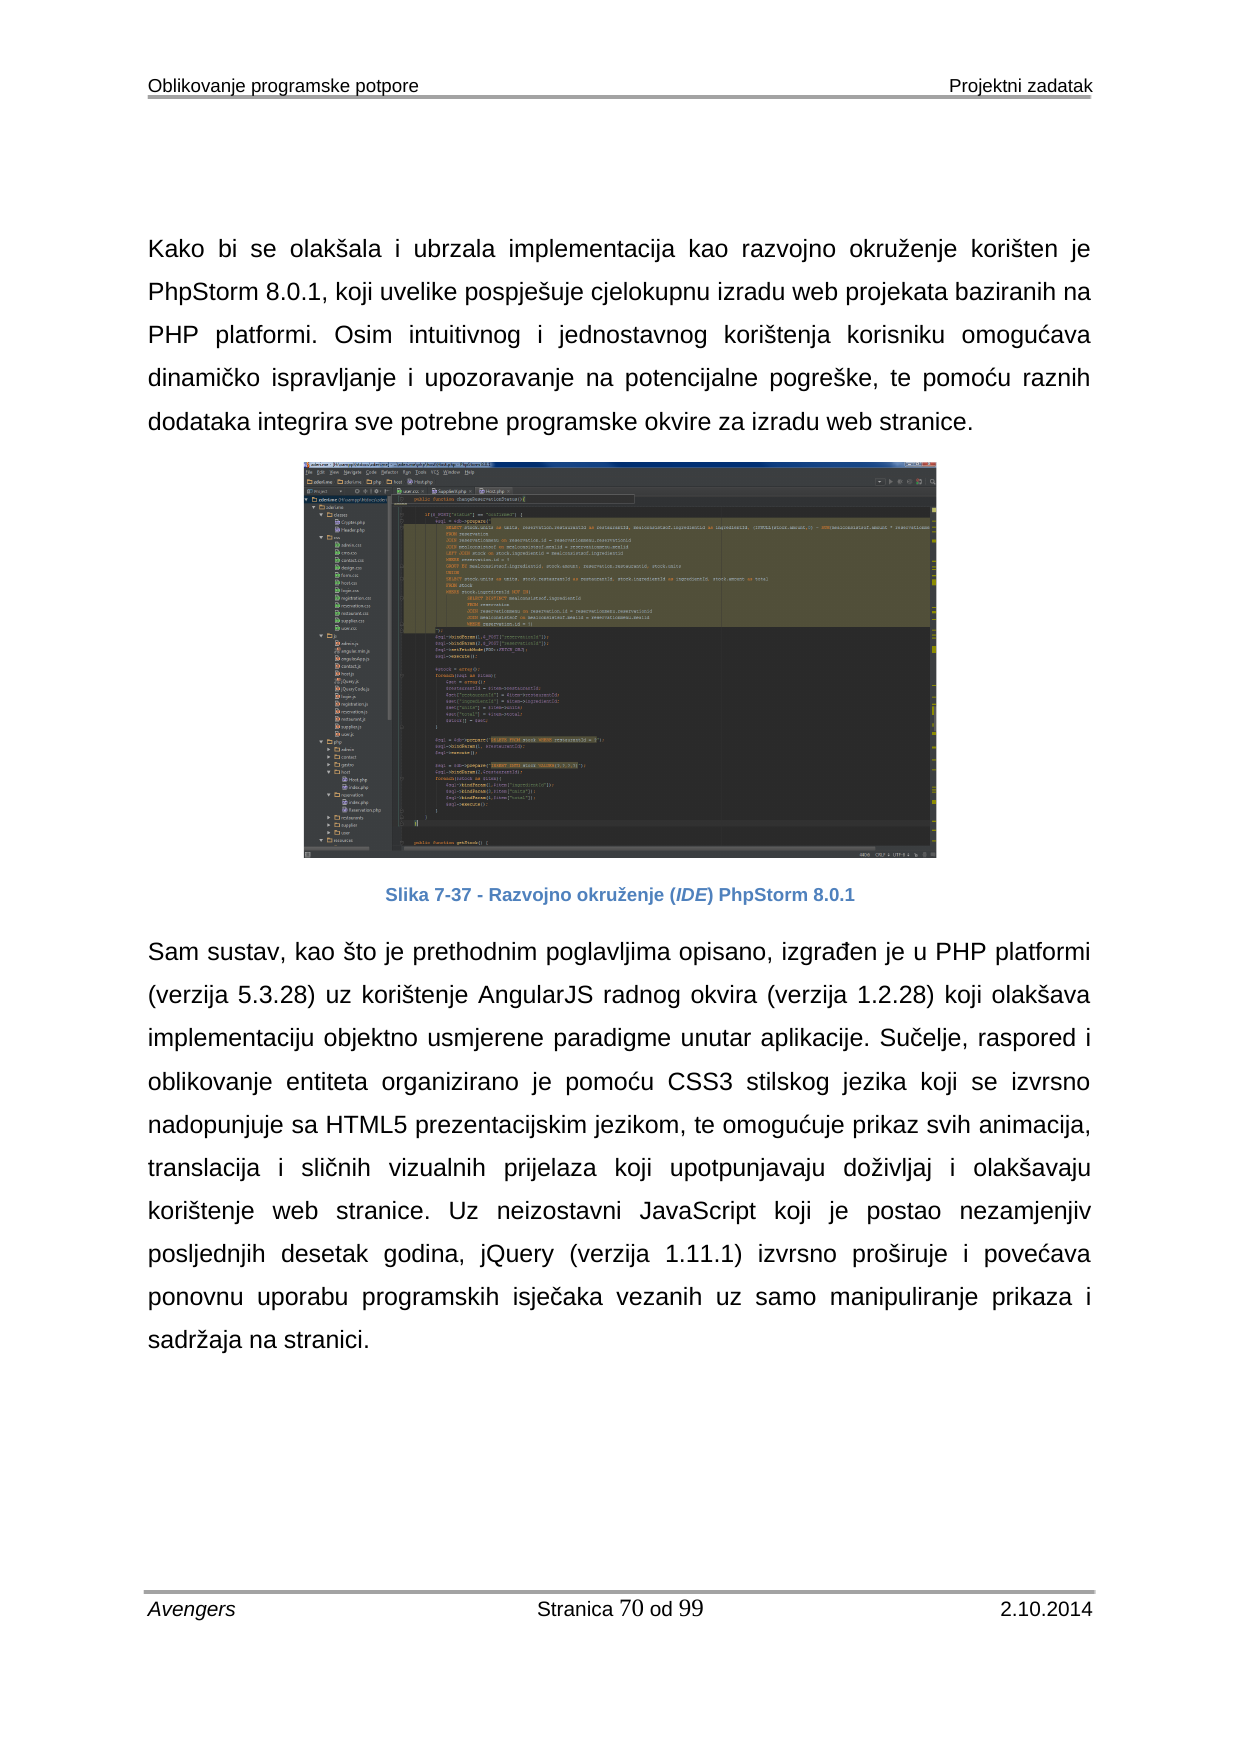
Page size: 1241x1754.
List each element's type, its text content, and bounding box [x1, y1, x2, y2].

text Sam sustav, kao što je prethodnim poglavljima opisano, izgrađen je u PHP platformi (verzija 5.3.28) uz korištenje AngularJS radnog okvira (verzija 1.2.28) koji olakšava implementaciju objektno usmjerene paradigme unutar aplikacije. Sučelje, raspored i oblikovanje entiteta organizirano je pomoću CSS3 stilskog jezika koji se izvrsno nadopunjuje sa HTML5 prezentacijskim jezikom, te omogućuje prikaz svih animacija, translacija i sličnih vizualnih prijelaza koji upotpunjavaju doživljaj i olakšavaju korištenje web stranice. Uz neizostavni JavaScript koji je postao nezamjenjiv posljednjih desetak godina, jQuery (verzija 1.11.1) izvrsno proširuje i povećava ponovnu uporabu programskih isječaka vezanih uz samo manipuliranje prikaza i sadržaja na stranici. [148, 937, 1092, 1354]
picture [143, 1590, 1096, 1594]
picture [147, 95, 1092, 99]
text Kako bi se olakšala i ubrzala implementacija kao razvojno okruženje korišten je PhpStorm 8.0.1, koji uvelike pospješuje cjelokupnu izradu web projekata baziranih na PHP platformi. Osim intuitivnog i jednostavnog korištenja korisniku omogućava dinamičko ispravljanje i upozoravanje na potencijalne pogreške, te pomoću raznih dodataka integrira sve potrebne programske okvire za izradu web stranice. [148, 234, 1092, 435]
picture [303, 462, 937, 858]
